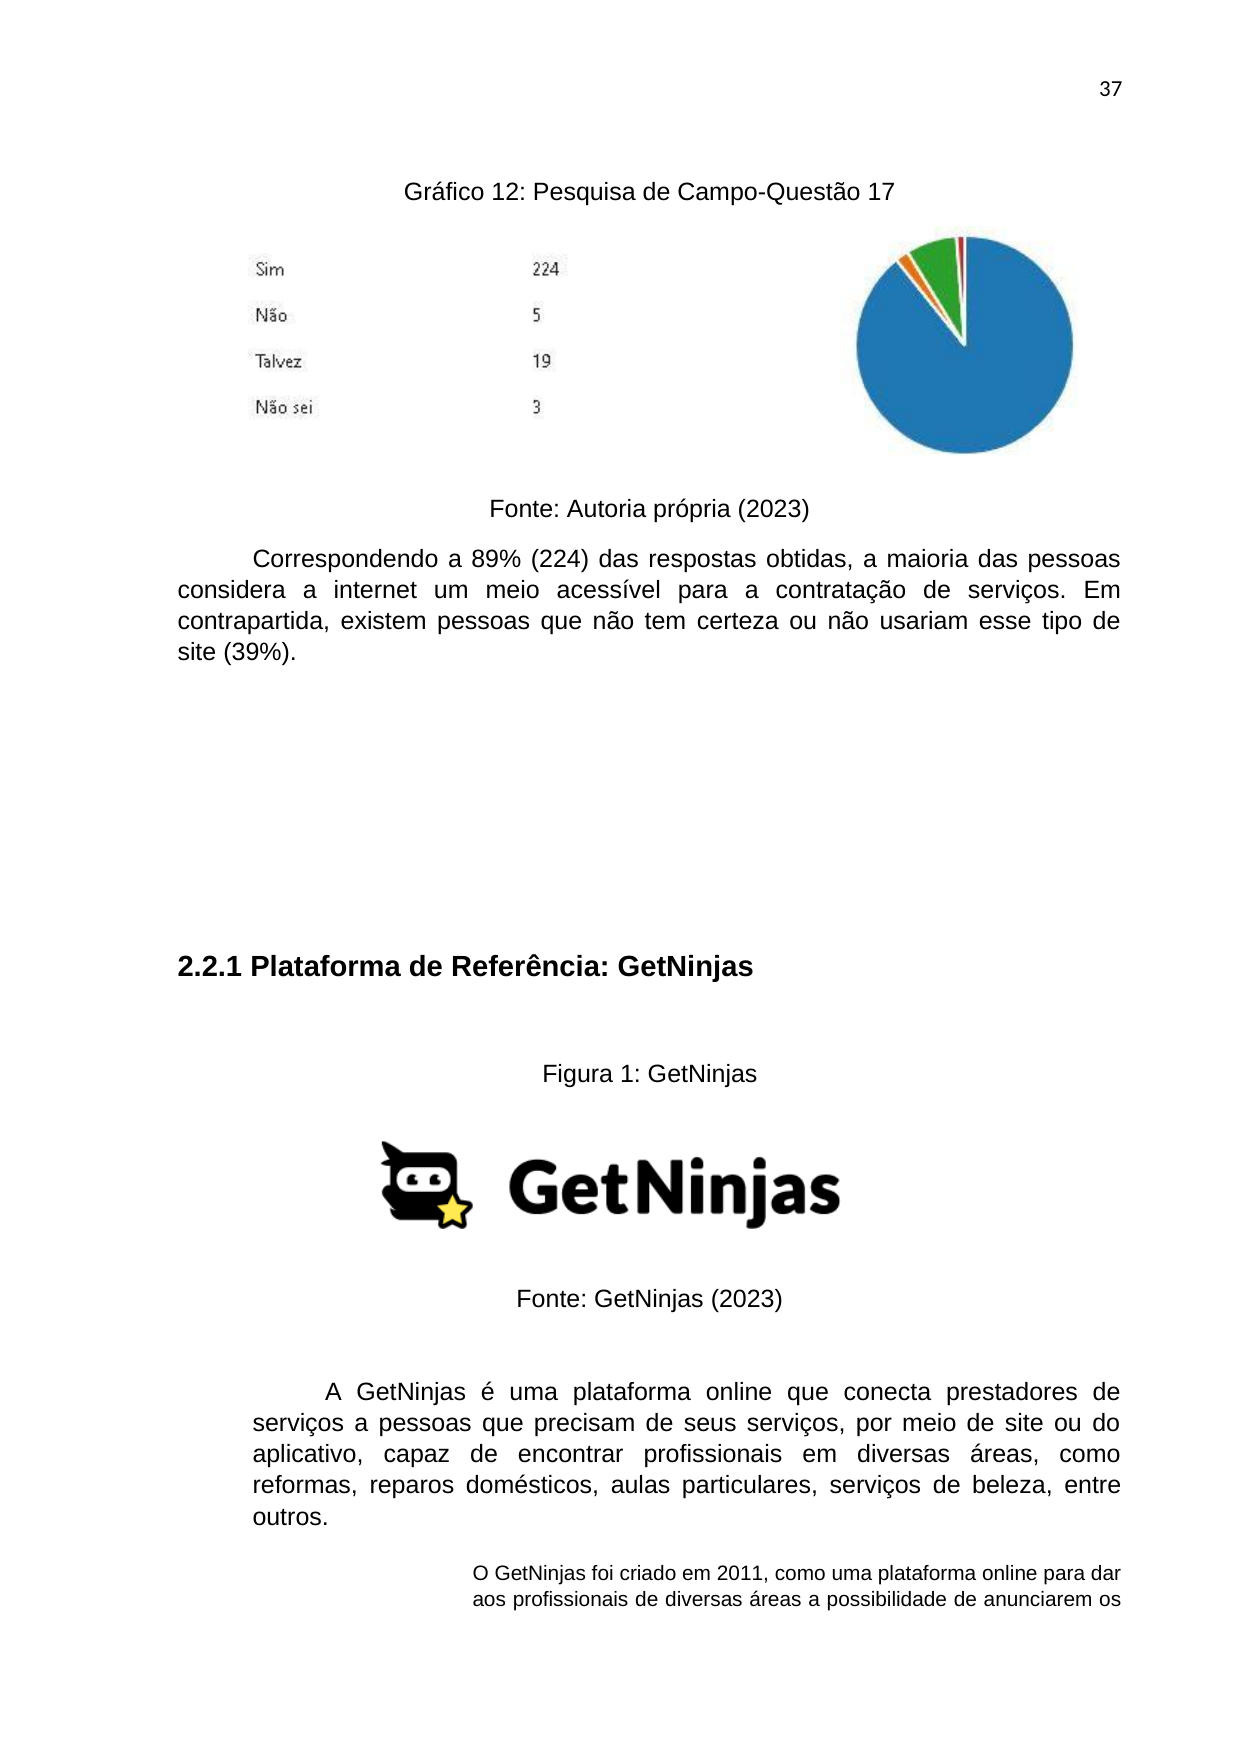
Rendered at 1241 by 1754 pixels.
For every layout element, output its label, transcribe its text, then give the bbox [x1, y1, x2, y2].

text Fonte: Autoria própria (2023) [177, 494, 1122, 523]
text Fonte: GetNinjas (2023) [177, 1284, 1122, 1313]
subtitle 2.2.1 Plataforma de Referência: GetNinjas [177, 948, 1122, 982]
picture [344, 1108, 955, 1266]
text A GetNinjas é uma plataforma online que conecta prestadores de serviços a pessoas que precisam de seus serviços, por meio de site ou do aplicativo, capaz de encontrar profissionais em diversas áreas, como reformas, reparos domésticos, aulas particulares, serviços de beleza, entre outros. [252, 1377, 1122, 1530]
picture [177, 226, 1122, 476]
text Gráfico 12: Pesquisa de Campo-Questão 17 [177, 177, 1122, 206]
text Correspondendo a 89% (224) das respostas obtidas, a maioria das pessoas considera a internet um meio acessível para a contratação de serviços. Em contrapartida, existem pessoas que não tem certeza ou não usariam esse tipo de site (39%). [177, 544, 1122, 666]
text Figura 1: GetNinjas [177, 1059, 1122, 1088]
